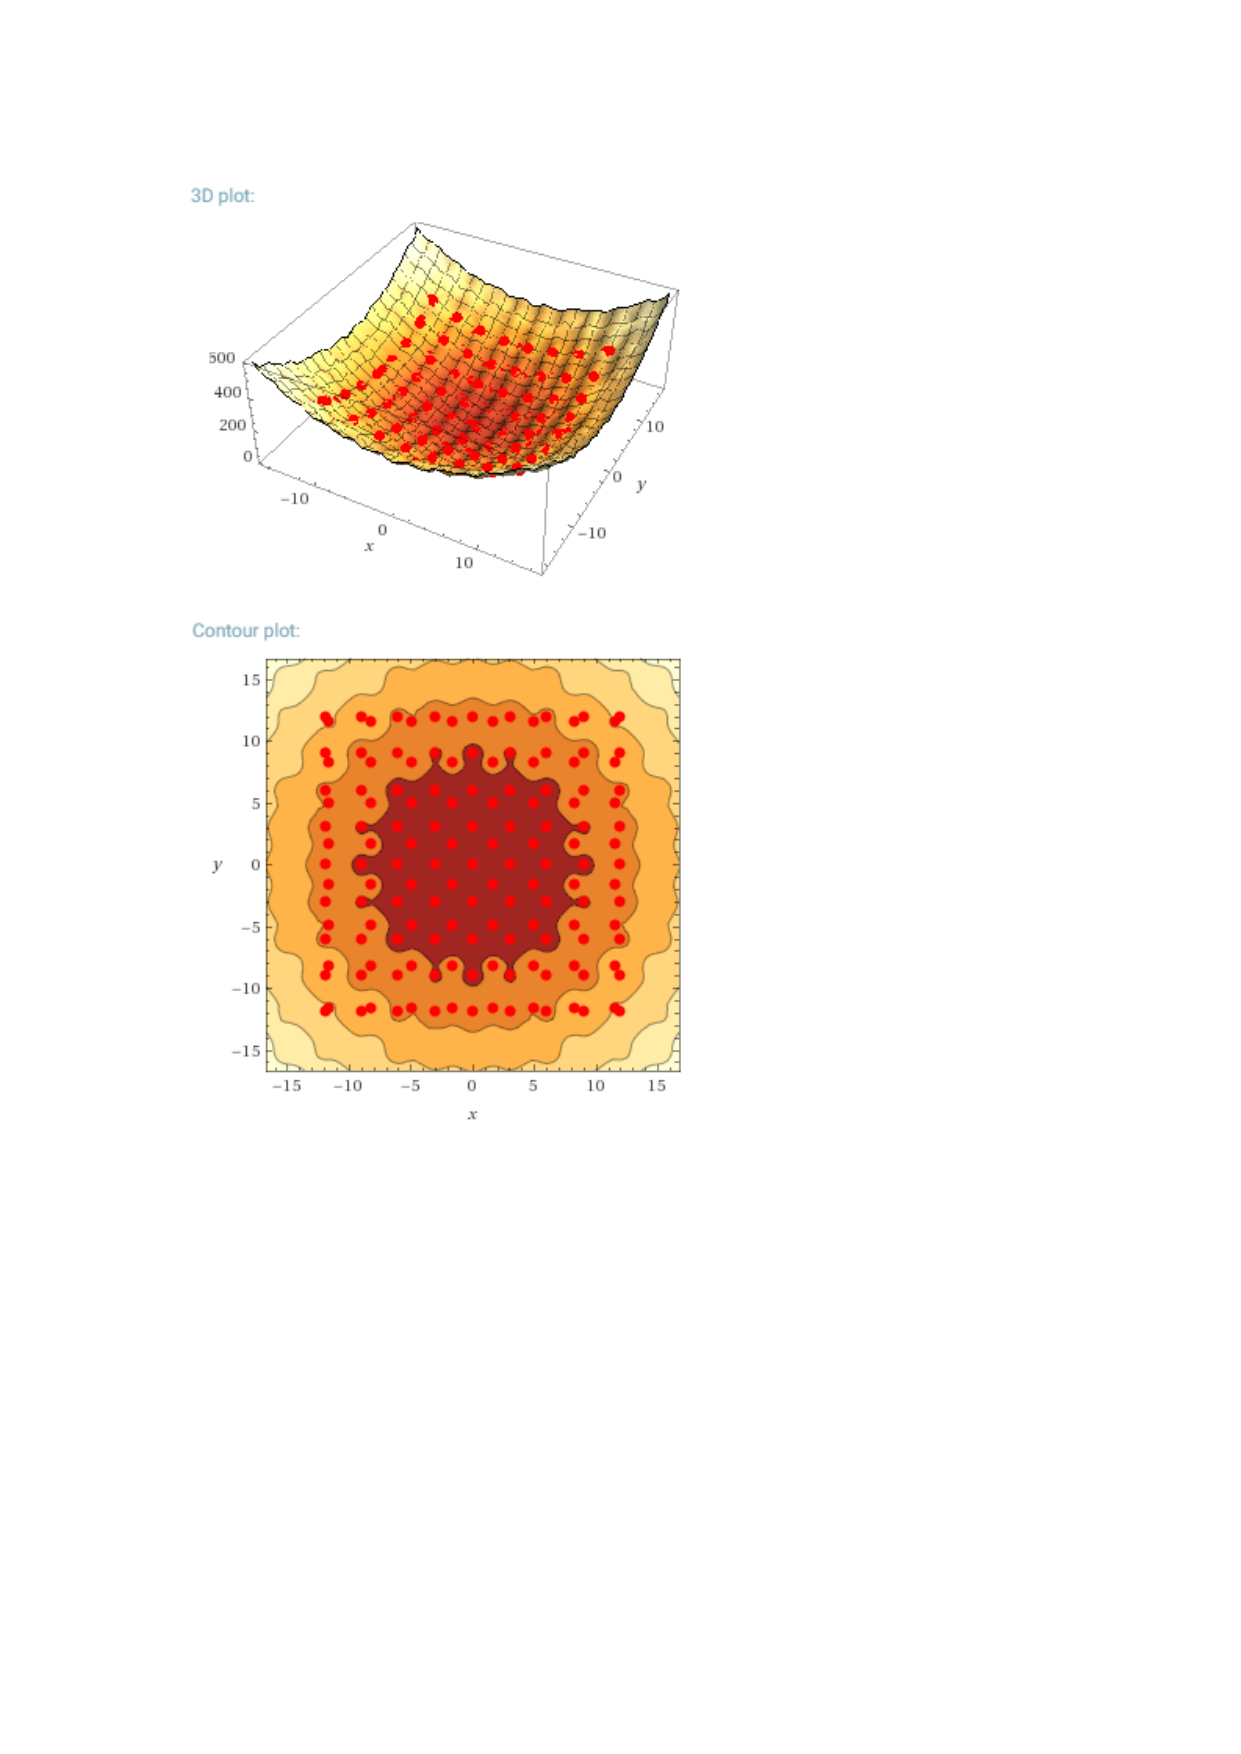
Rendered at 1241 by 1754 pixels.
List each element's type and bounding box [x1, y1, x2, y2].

picture [177, 171, 695, 606]
picture [177, 609, 717, 1132]
